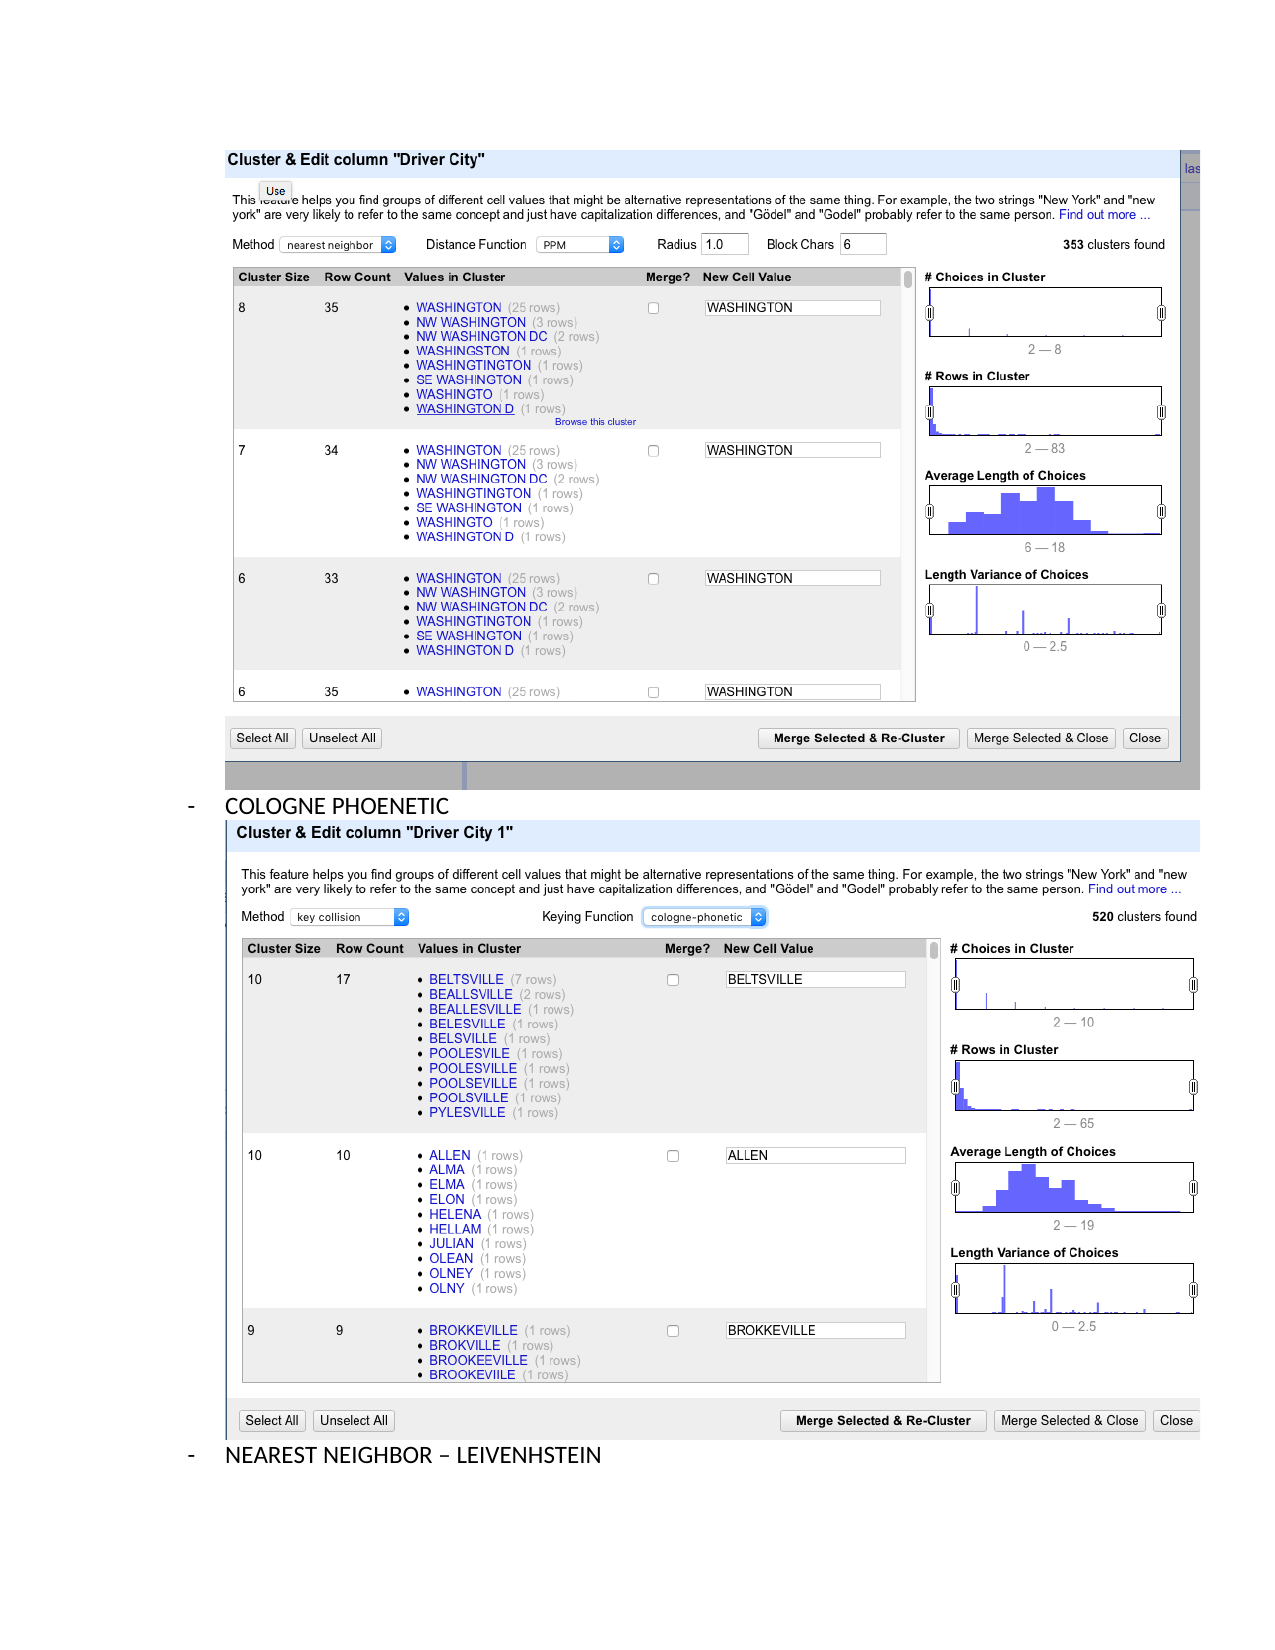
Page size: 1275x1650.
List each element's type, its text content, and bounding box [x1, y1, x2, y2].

list NEAREST NEIGHBOR – LEIVENHSTEIN [187, 1439, 1125, 1470]
picture [225, 150, 1200, 790]
picture [225, 820, 1200, 1440]
list COLOGNE PHOENETIC [187, 790, 1125, 820]
